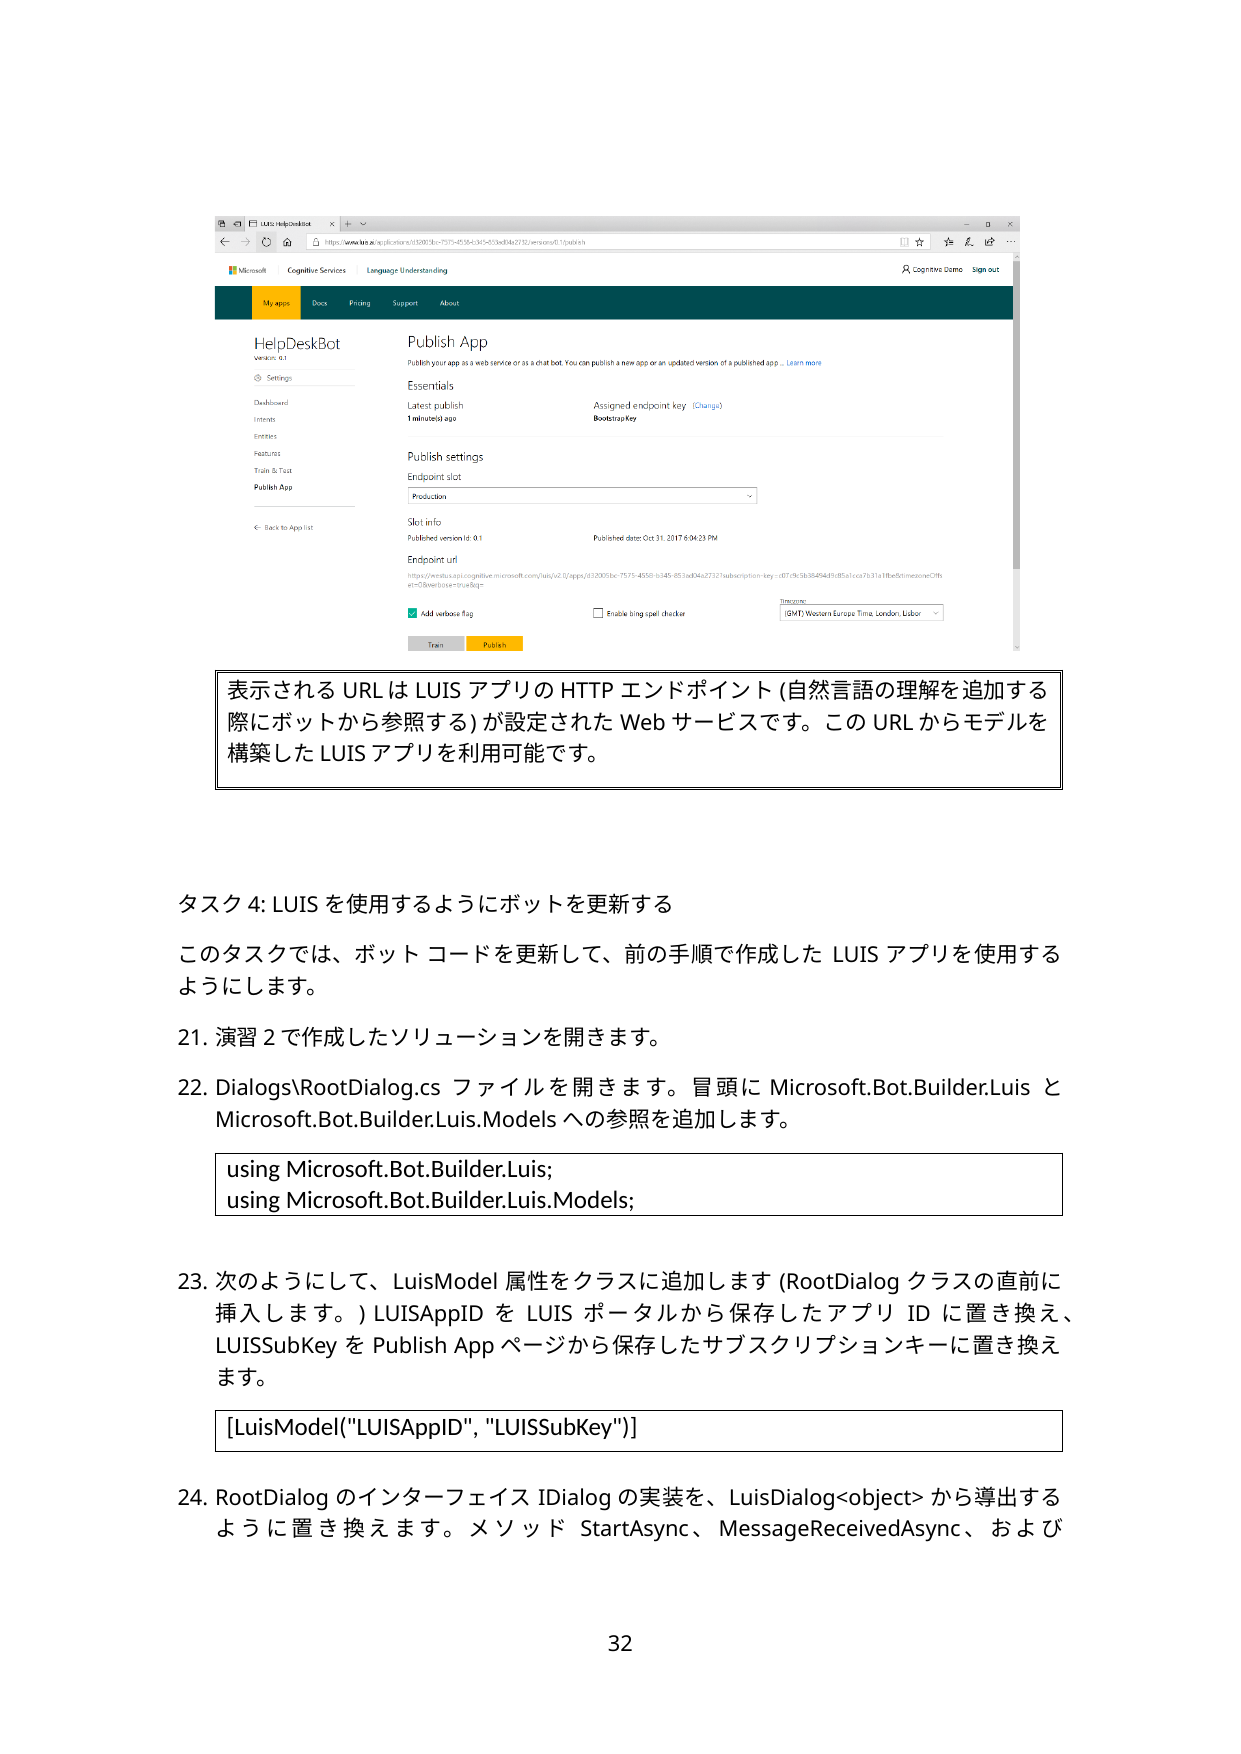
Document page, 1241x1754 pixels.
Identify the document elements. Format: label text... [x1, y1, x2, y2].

subtitle タスク 4: LUIS を使用するようにボットを更新する [177, 887, 1063, 919]
table_header [LuisModel("LUISAppID", "LUISSubKey")] [216, 1411, 1062, 1451]
list Dialogs\RootDialog.cs ファイルを開きます。冒頭にMicrosoft.Bot.Builder.Luis と Microsoft.Bot.Builder.Luis.Models への参照を追加します。 [177, 1070, 1063, 1134]
text このタスクでは、ボット コードを更新して、前の手順で作成した LUIS アプリを使用するようにします。 [177, 937, 1063, 1001]
list 演習2で作成したソリューションを開きます。 [177, 1020, 1063, 1051]
picture [214, 216, 1020, 651]
list 次のようにして、LuisModel 属性をクラスに追加します (RootDialog クラスの直前に挿入します。) LUISAppID を LUIS ポータルから保存したアプリ ID に置き換え、LUISSubKey を Publish Appページから保存したサブスクリプションキーに置き換えます。 [177, 1264, 1063, 1391]
table_header 表示されるURLは LUIS アプリのHTTP エンドポイント (自然言語の理解を追加する際にボットから参照する) が設定された Web サービスです。このURLからモデルを構築したLUISアプリを利用可能です。 [218, 673, 1060, 787]
table_header using Microsoft.Bot.Builder.Luis; using Microsoft.Bot.Builder.Luis.Models; [216, 1154, 1062, 1214]
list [177, 1479, 1063, 1543]
